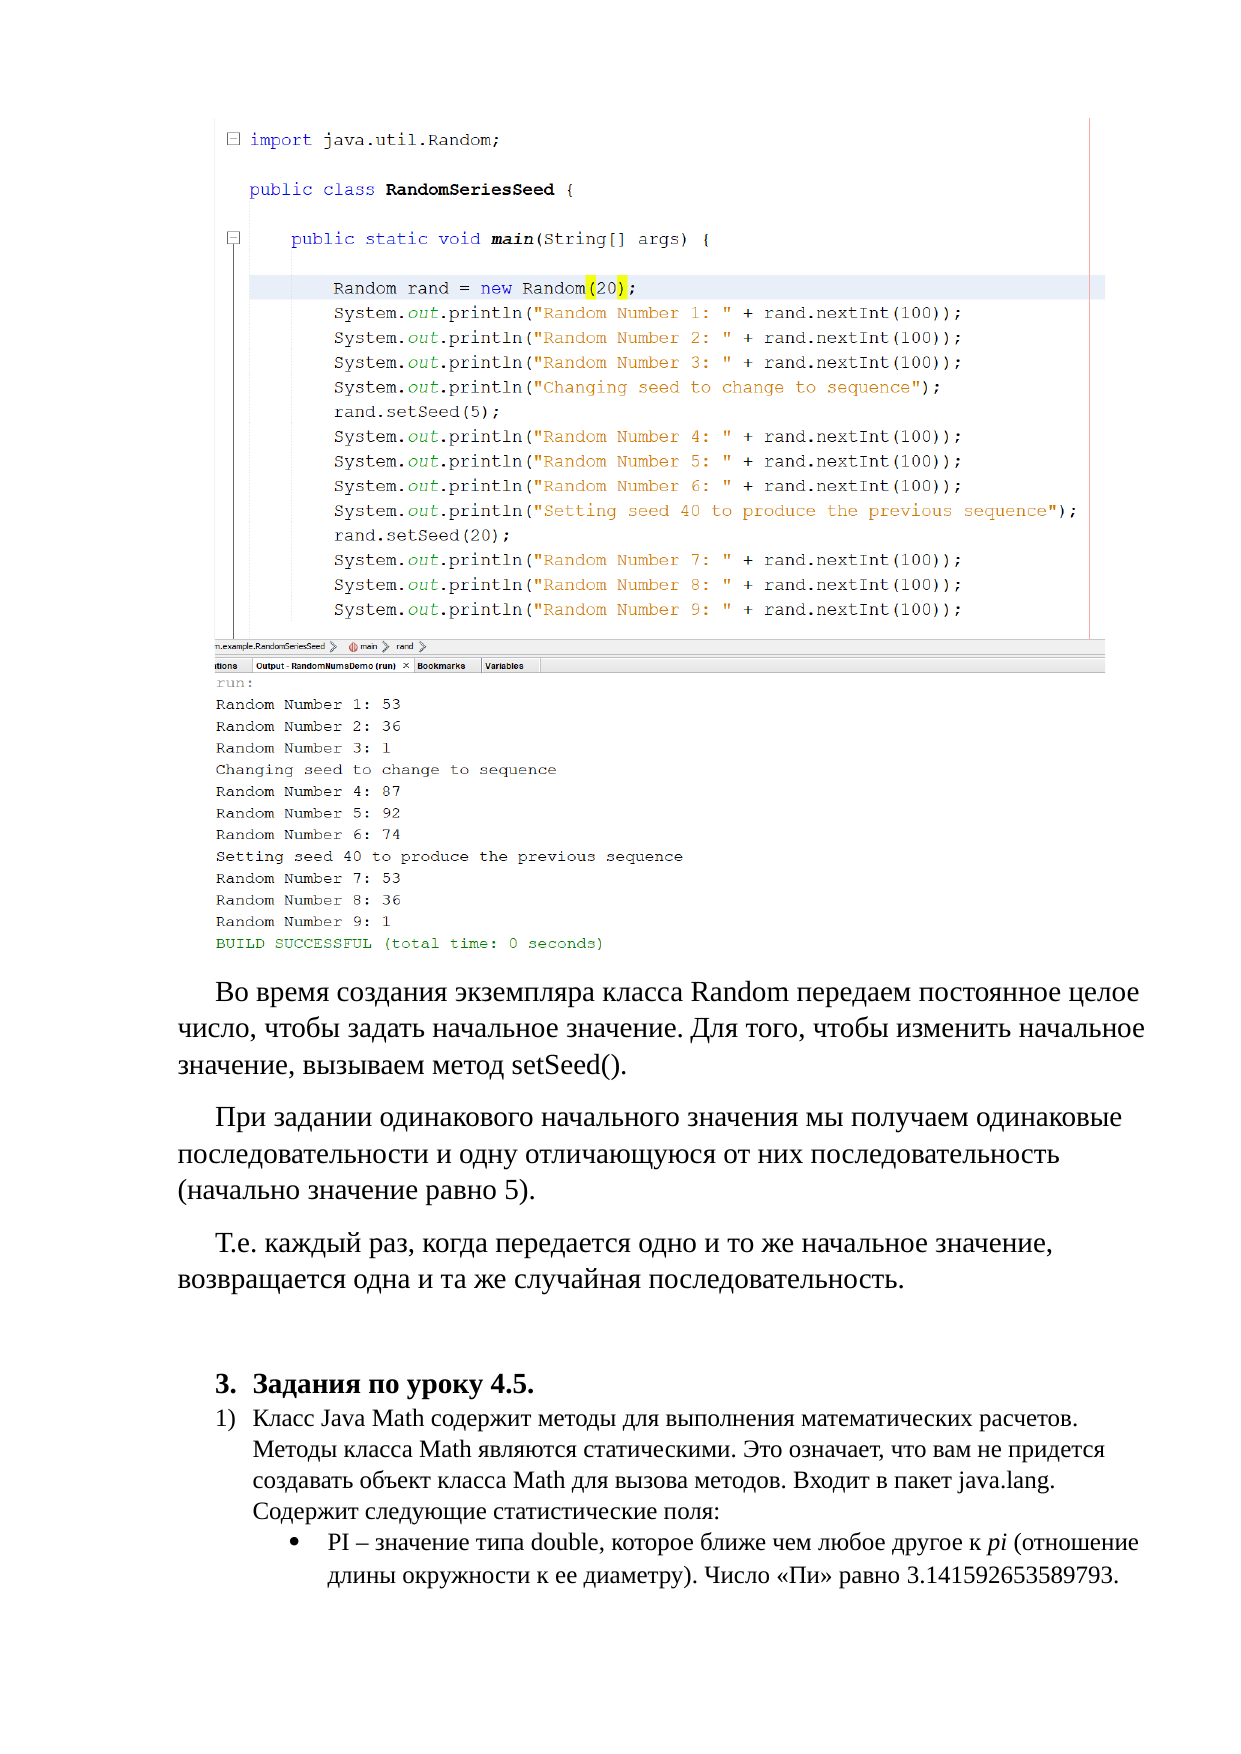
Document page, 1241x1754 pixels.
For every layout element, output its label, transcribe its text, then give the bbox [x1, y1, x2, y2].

text Т.е. каждый раз, когда передается одно и то же начальное значение, возвращается одна и та же случайная последовательность. [177, 1225, 1152, 1294]
text При задании одинакового начального значения мы получаем одинаковые последовательности и одну отличающуюся от них последовательность (начально значение равно 5). [177, 1099, 1152, 1205]
list Класс Java Math содержит методы для выполнения математических расчетов. Методы класса Math являются статическими. Это означает, что вам не придется создавать объект класса Math для вызова методов. Входит в пакет java.lang. Содержит следующие статистические поля: [215, 1403, 1152, 1524]
list Задания по уроку 4.5. [215, 1366, 1152, 1400]
list PI – значение типа double, которое ближе чем любое другое к pi (отношение длины окружности к ее диаметру). Число «Пи» равно 3.141592653589793. [290, 1527, 1152, 1588]
picture [214, 118, 1106, 955]
text Во время создания экземпляра класса Random передаем постоянное целое число, чтобы задать начальное значение. Для того, чтобы изменить начальное значение, вызываем метод setSeed(). [177, 974, 1152, 1080]
